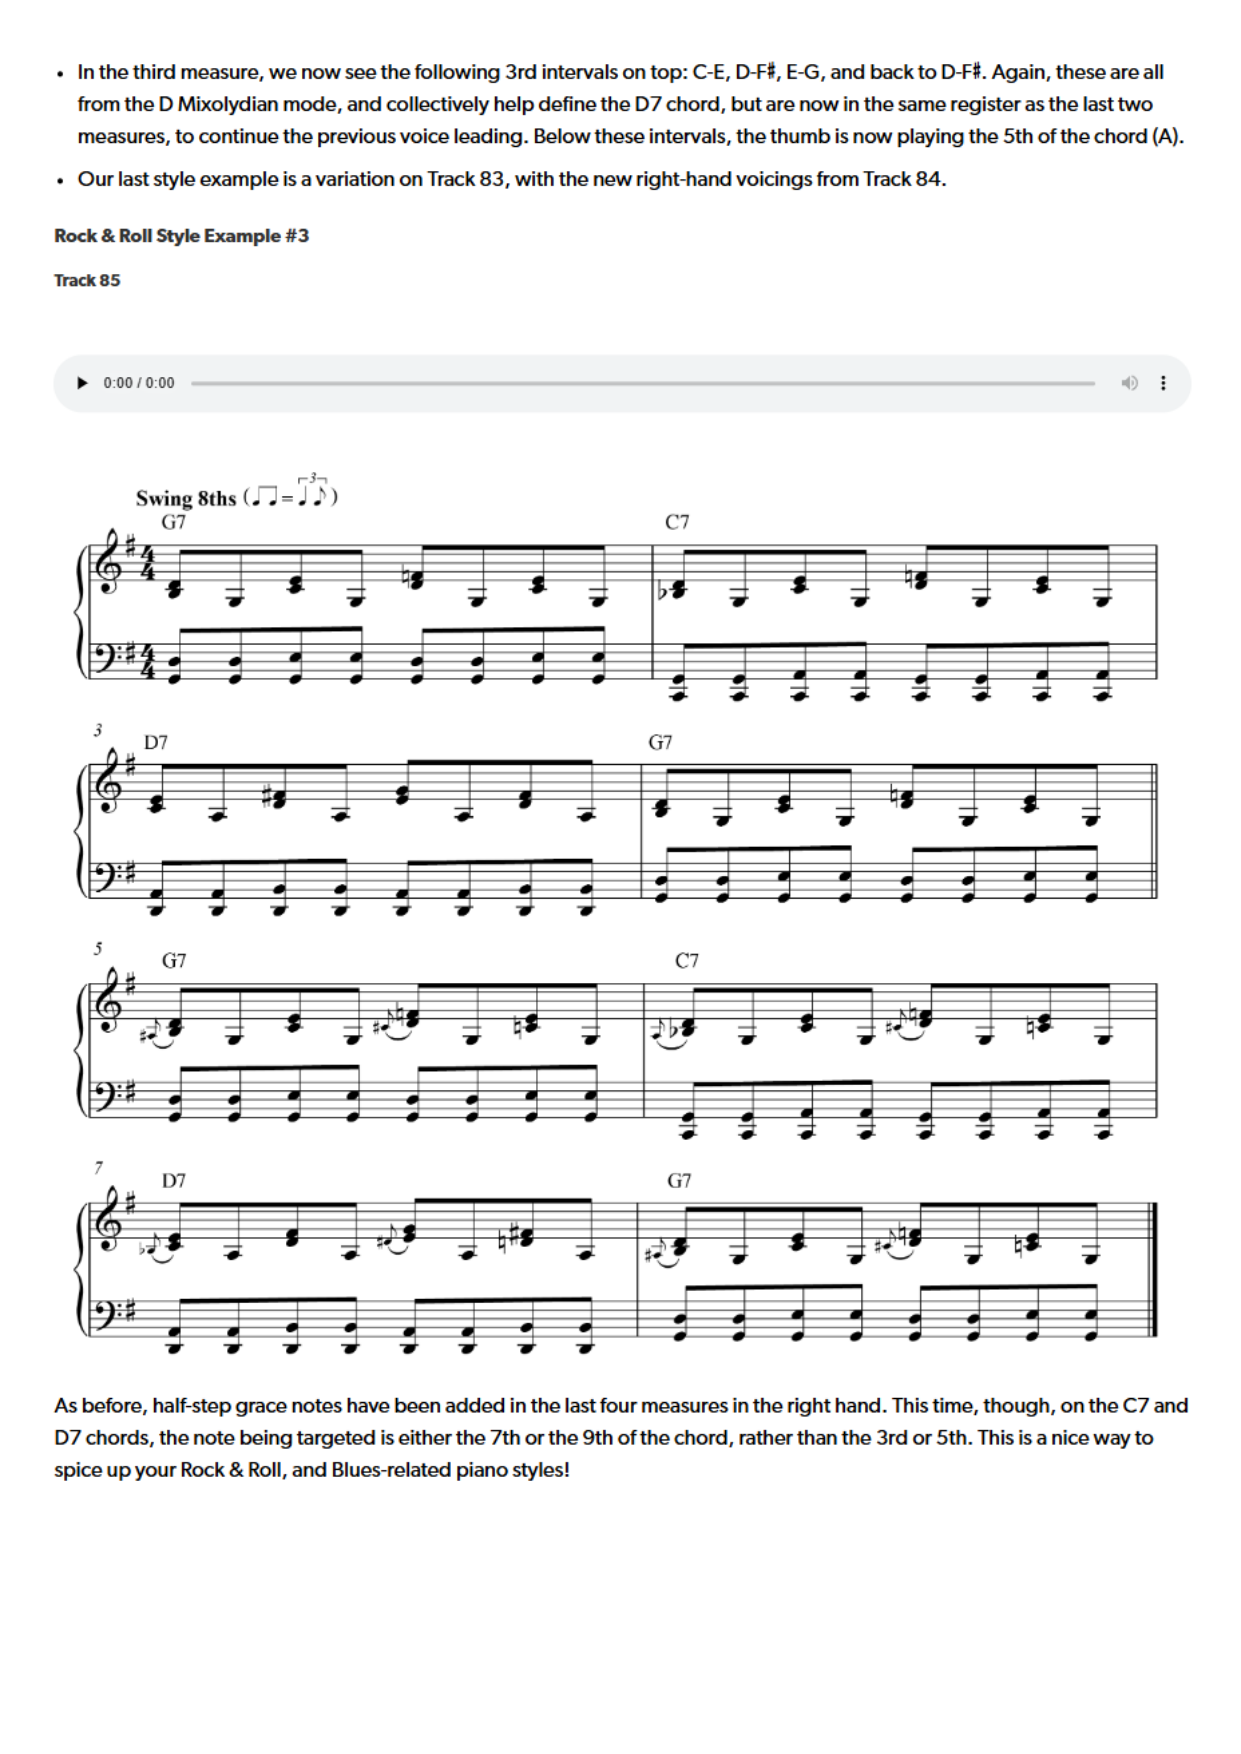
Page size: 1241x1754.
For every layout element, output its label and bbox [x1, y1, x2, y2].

picture [47, 47, 1193, 1501]
